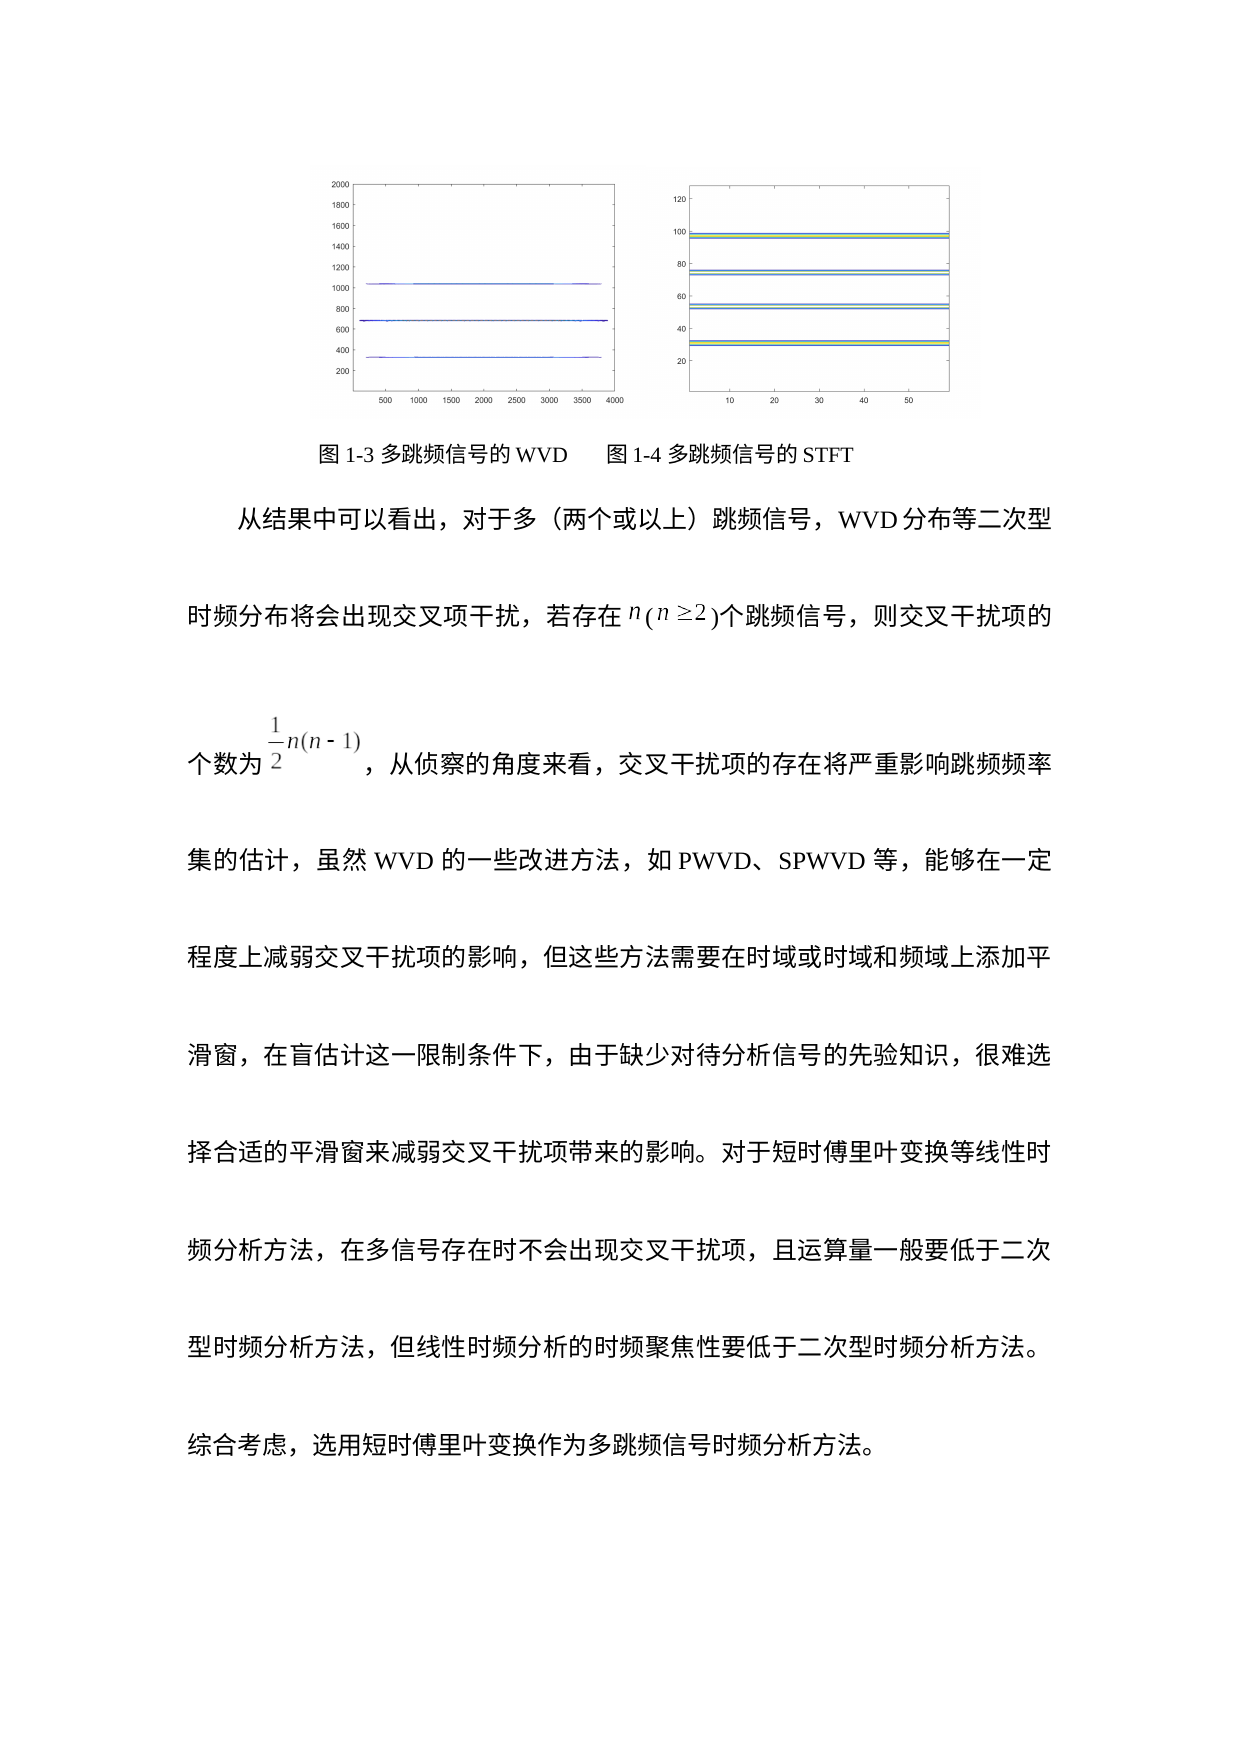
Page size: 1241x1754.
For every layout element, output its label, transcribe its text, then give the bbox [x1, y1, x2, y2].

picture [309, 165, 981, 419]
text 从结果中可以看出，对于多（两个或以上）跳频信号，WVD分布等二次型时频分布将会出现交叉项干扰，若存在()个跳频信号，则交叉干扰项的个数为，从侦察的角度来看，交叉干扰项的存在将严重影响跳频频率集的估计，虽然 WVD 的一些改进方法，如PWVD、SPWVD 等，能够在一定程度上减弱交叉干扰项的影响，但这些方法需要在时域或时域和频域上添加平滑窗，在盲估计这一限制条件下，由于缺少对待分析信号的先验知识，很难选择合适的平滑窗来减弱交叉干扰项带来的影响。对于短时傅里叶变换等线性时频分析方法，在多信号存在时不会出现交叉干扰项，且运算量一般要低于二次型时频分析方法，但线性时频分析的时频聚焦性要低于二次型时频分析方法。综合考虑，选用短时傅里叶变换作为多跳频信号时频分析方法。 [187, 485, 1053, 1476]
text 图1-3 多跳频信号的WVD 图1-4 多跳频信号的STFT [187, 436, 1053, 469]
